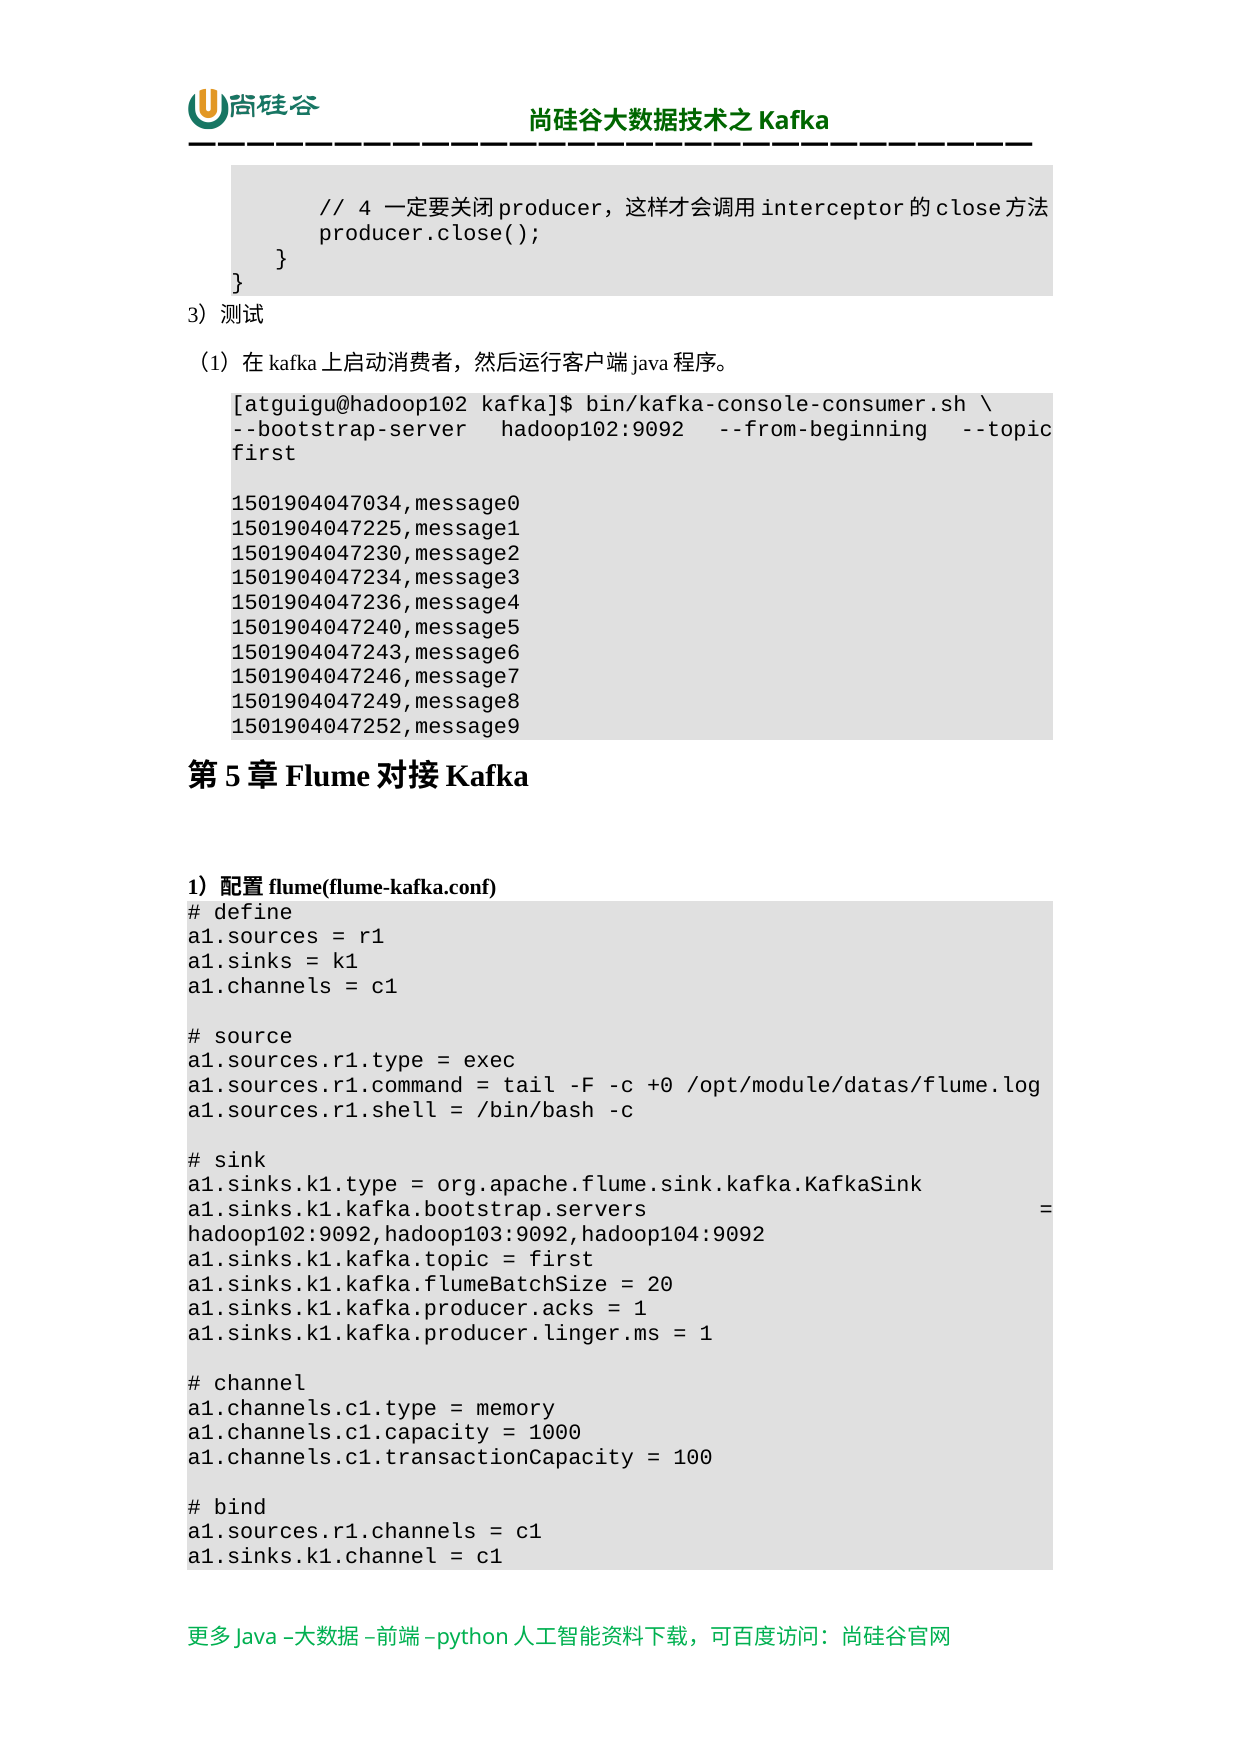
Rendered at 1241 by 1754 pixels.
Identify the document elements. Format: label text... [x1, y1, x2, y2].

text 1501904047236,message4 [231, 591, 1053, 616]
text （1）在kafka上启动消费者，然后运行客户端java程序。 [187, 345, 1053, 377]
text a1.sources = r1 [187, 926, 1053, 950]
text 1501904047230,message2 [231, 542, 1053, 567]
text a1.channels.c1.capacity = 1000 [187, 1421, 1053, 1446]
subtitle 第5章 Flume对接Kafka [187, 740, 1053, 805]
text a1.sources.r1.shell = /bin/bash -c [187, 1099, 1053, 1124]
text 1501904047249,message8 [231, 691, 1053, 715]
text a1.sinks.k1.kafka.bootstrap.servers = hadoop102:9092,hadoop103:9092,hadoop104:9092 [187, 1198, 1053, 1248]
text a1.sources.r1.channels = c1 [187, 1521, 1053, 1545]
text a1.sinks.k1.type = org.apache.flume.sink.kafka.KafkaSink [187, 1173, 1053, 1198]
text a1.sinks.k1.kafka.flumeBatchSize = 20 [187, 1273, 1053, 1297]
text } [231, 247, 1053, 272]
text 1501904047034,message0 [231, 492, 1053, 517]
text a1.sinks.k1.channel = c1 [187, 1545, 1053, 1570]
text 1501904047225,message1 [231, 517, 1053, 542]
text # sink [187, 1149, 1053, 1173]
text 1）配置flume(flume-kafka.conf) [187, 868, 1053, 901]
text # source [187, 1025, 1053, 1049]
text --bootstrap-server hadoop102:9092 --from-beginning --topic first [231, 418, 1053, 467]
text 1501904047243,message6 [231, 641, 1053, 666]
text 1501904047234,message3 [231, 567, 1053, 591]
text 1501904047240,message5 [231, 616, 1053, 641]
text # bind [187, 1496, 1053, 1521]
text a1.sources.r1.command = tail -F -c +0 /opt/module/datas/flume.log [187, 1074, 1053, 1099]
text a1.channels.c1.type = memory [187, 1397, 1053, 1421]
text [atguigu@hadoop102 kafka]$ bin/kafka-console-consumer.sh \ [231, 393, 1053, 418]
text a1.sinks = k1 [187, 950, 1053, 975]
text 1501904047252,message9 [231, 715, 1053, 740]
text a1.sinks.k1.kafka.producer.acks = 1 [187, 1297, 1053, 1322]
text 3）测试 [187, 296, 1053, 329]
text producer.close(); [231, 222, 1053, 247]
text // 4 一定要关闭producer，这样才会调用interceptor的close方法 [231, 190, 1053, 222]
text # channel [187, 1372, 1053, 1397]
text a1.sinks.k1.kafka.topic = first [187, 1248, 1053, 1273]
text a1.channels.c1.transactionCapacity = 100 [187, 1446, 1053, 1471]
text } [231, 272, 1053, 296]
text a1.channels = c1 [187, 975, 1053, 1000]
text # define [187, 901, 1053, 926]
text a1.sinks.k1.kafka.producer.linger.ms = 1 [187, 1322, 1053, 1347]
text 1501904047246,message7 [231, 666, 1053, 691]
text a1.sources.r1.type = exec [187, 1049, 1053, 1074]
